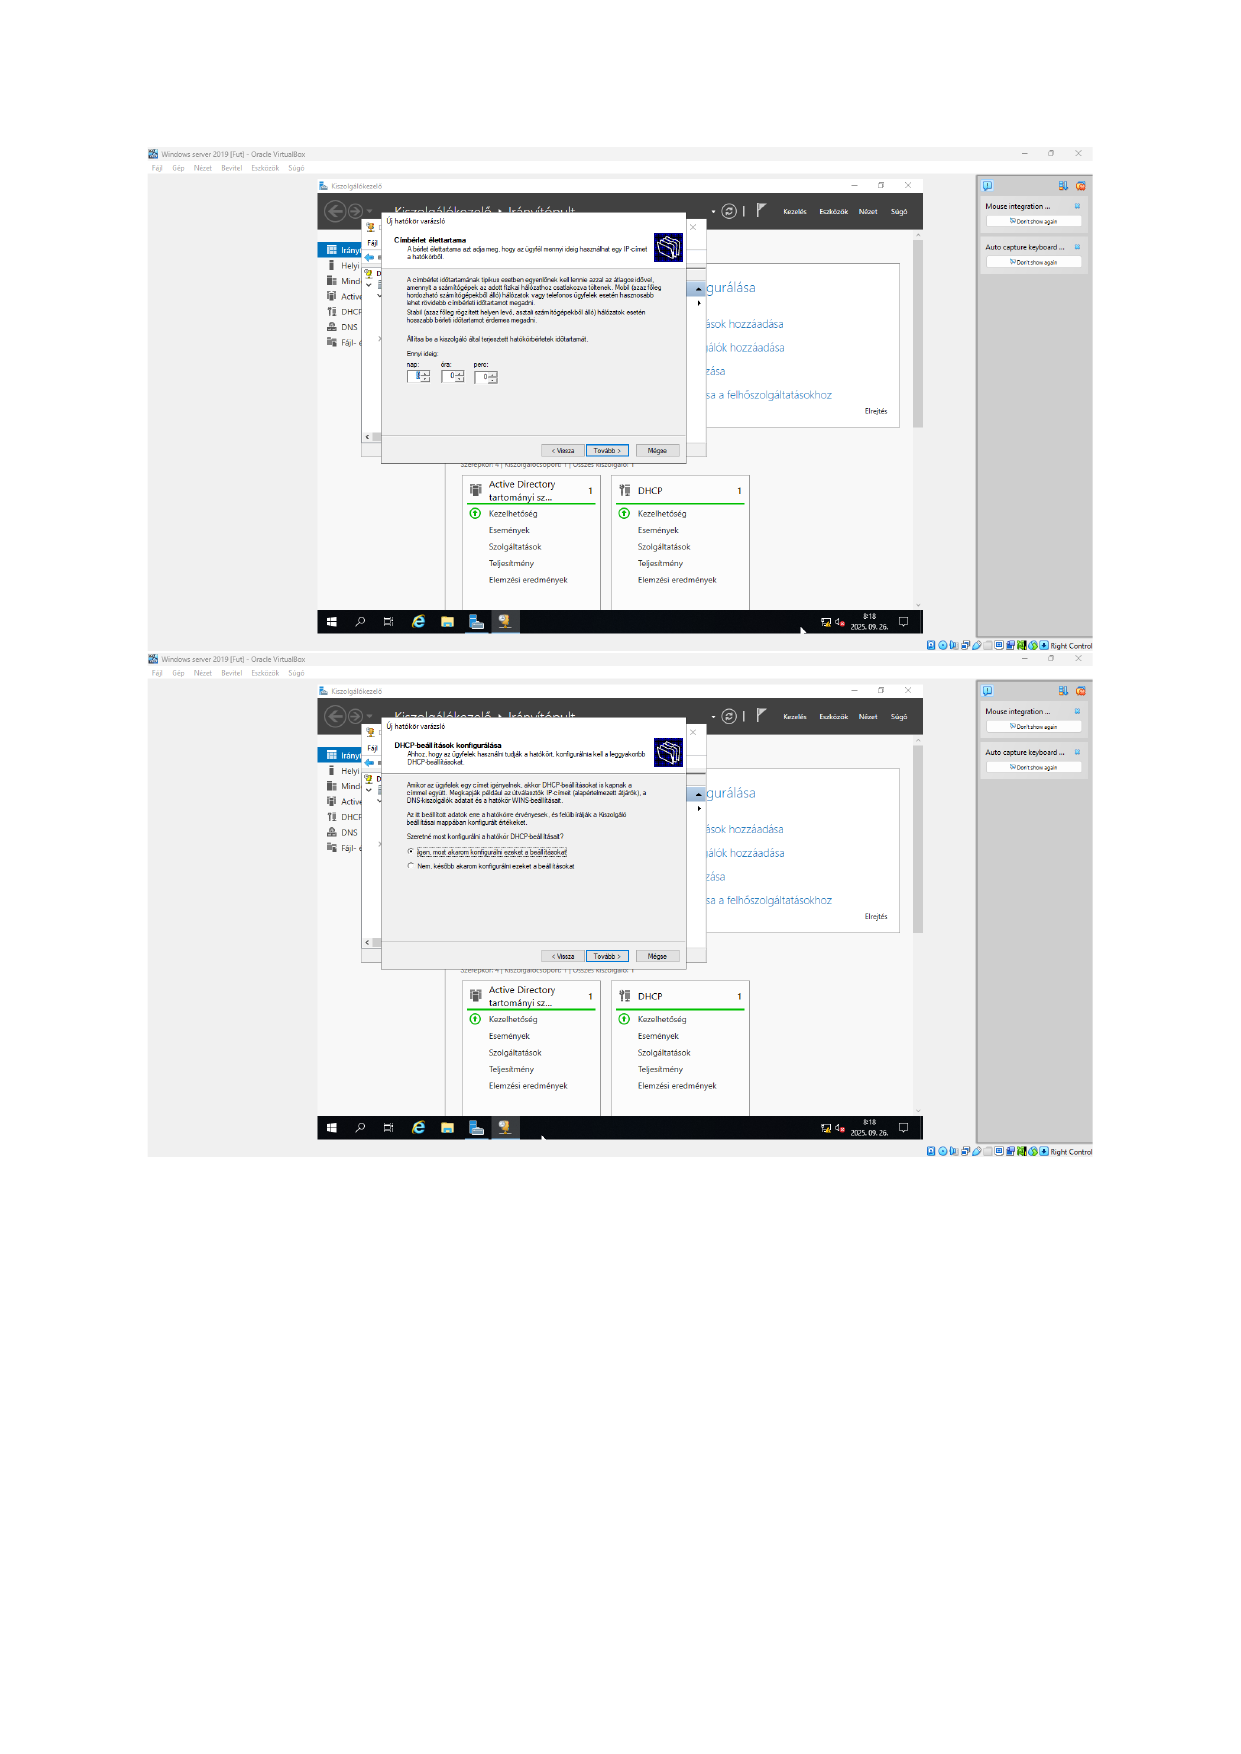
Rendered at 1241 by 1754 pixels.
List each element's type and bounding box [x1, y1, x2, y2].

picture [147, 147, 1093, 651]
picture [147, 653, 1093, 1157]
